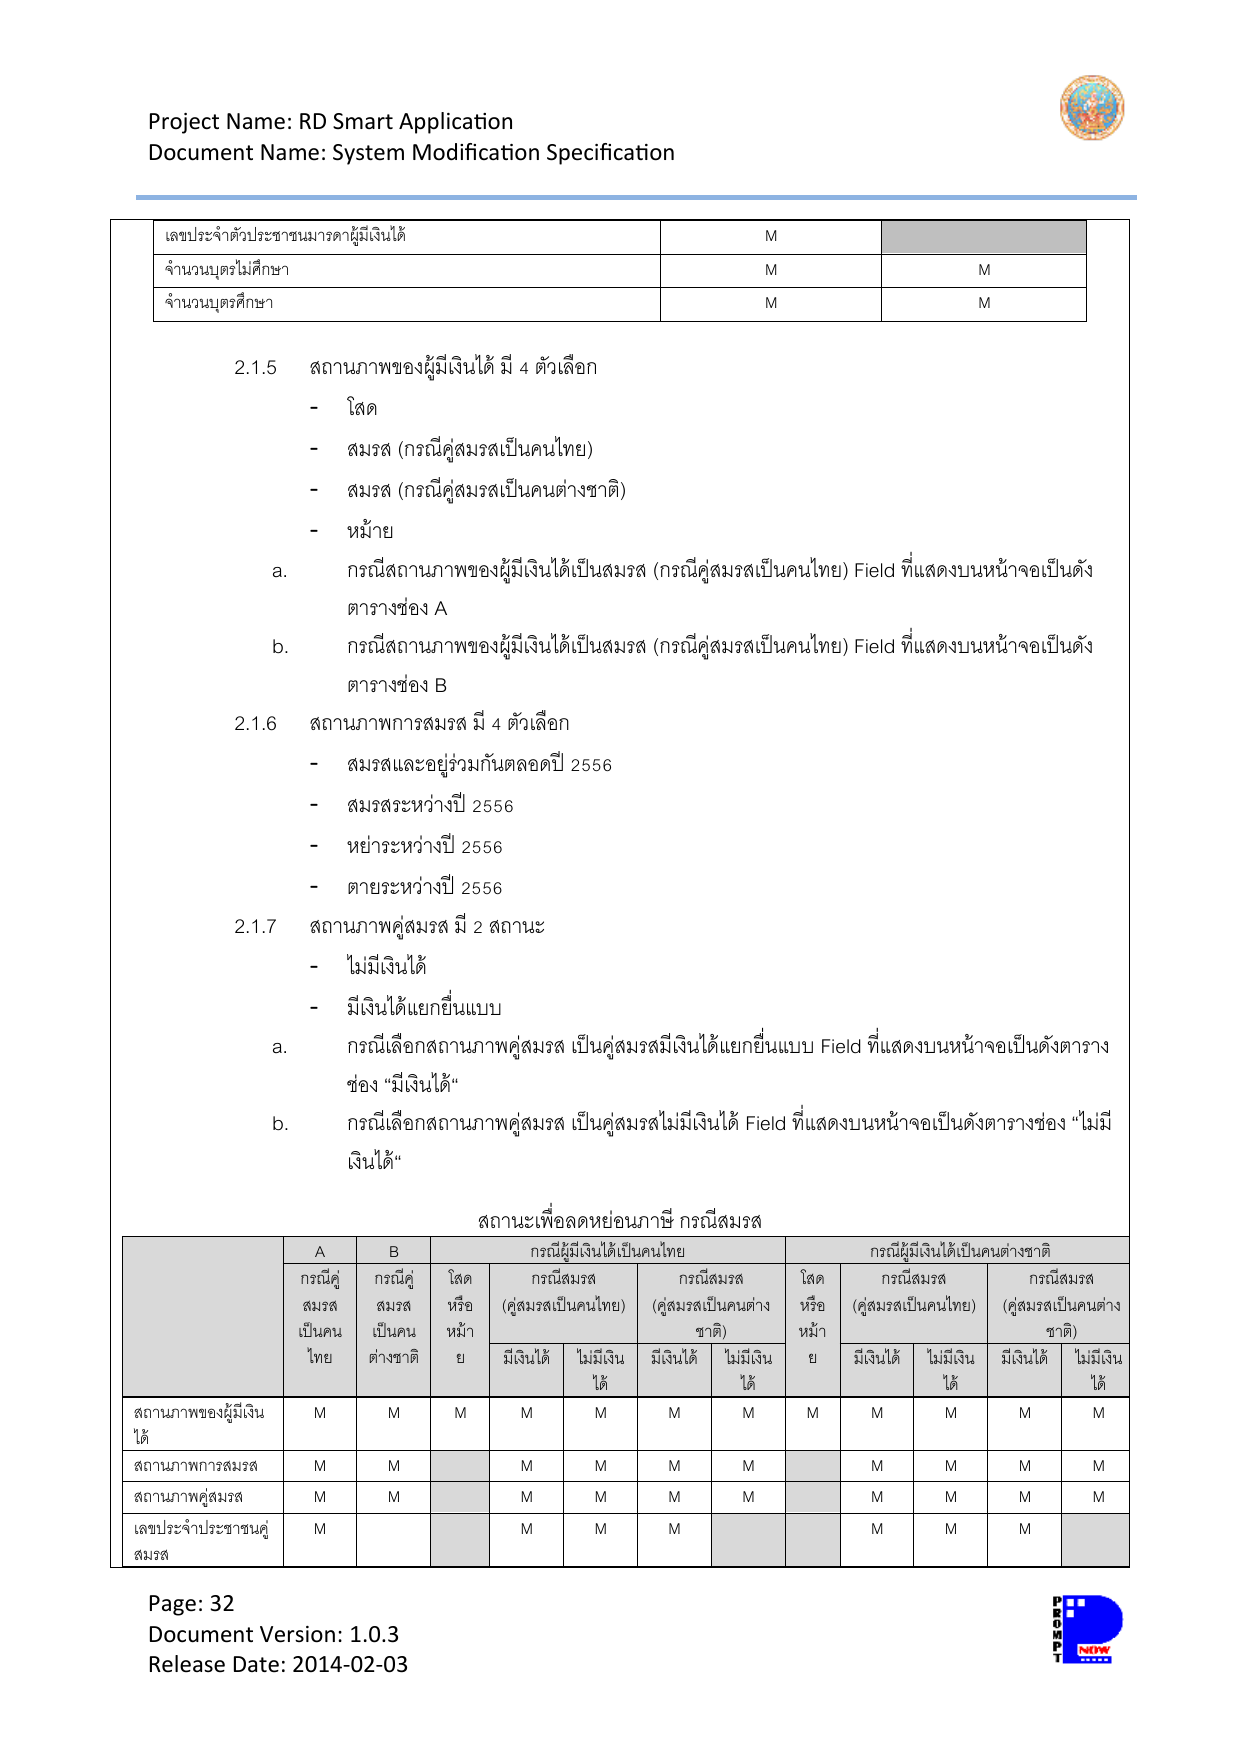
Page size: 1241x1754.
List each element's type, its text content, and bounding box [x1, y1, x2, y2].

picture [1059, 75, 1126, 142]
picture [1052, 1593, 1125, 1666]
